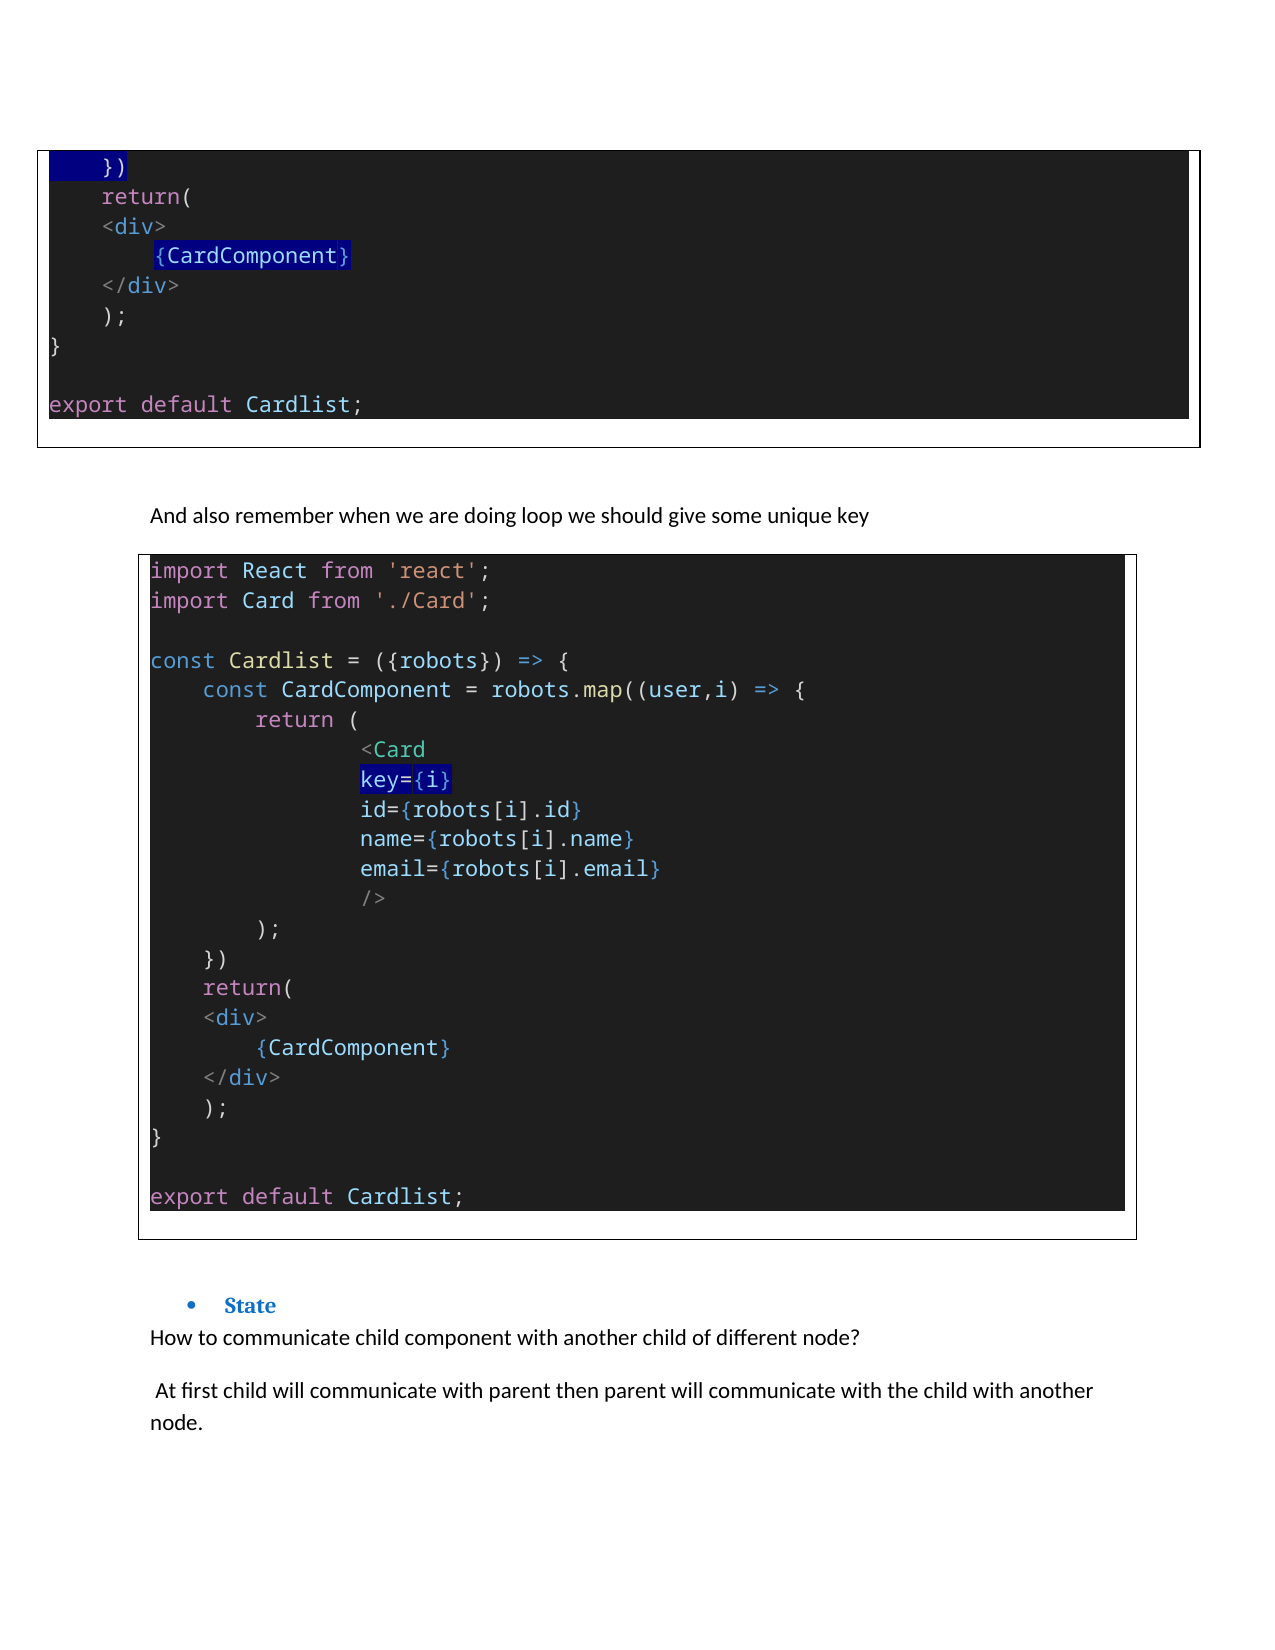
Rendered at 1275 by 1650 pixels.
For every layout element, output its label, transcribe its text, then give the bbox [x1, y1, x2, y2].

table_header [38, 151, 1199, 447]
text At first child will communicate with parent then parent will communicate with the child with another node. [150, 1376, 1125, 1436]
text How to communicate child component with another child of different node? [150, 1323, 1125, 1351]
subtitle State [187, 1293, 1125, 1319]
table_header import React from 'react'; import Card from './Card'; const Cardlist = ({robots}) => { const CardComponent = robots.map((user,i) => { return ( <Card key={i} id={robots[i].id} name={robots[i].name} email={robots[i].email} /> ); }) return( <div> {CardComponent} </div> ); } export default Cardlist; [139, 555, 1136, 1239]
text And also remember when we are doing loop we should give some unique key [150, 501, 1125, 529]
